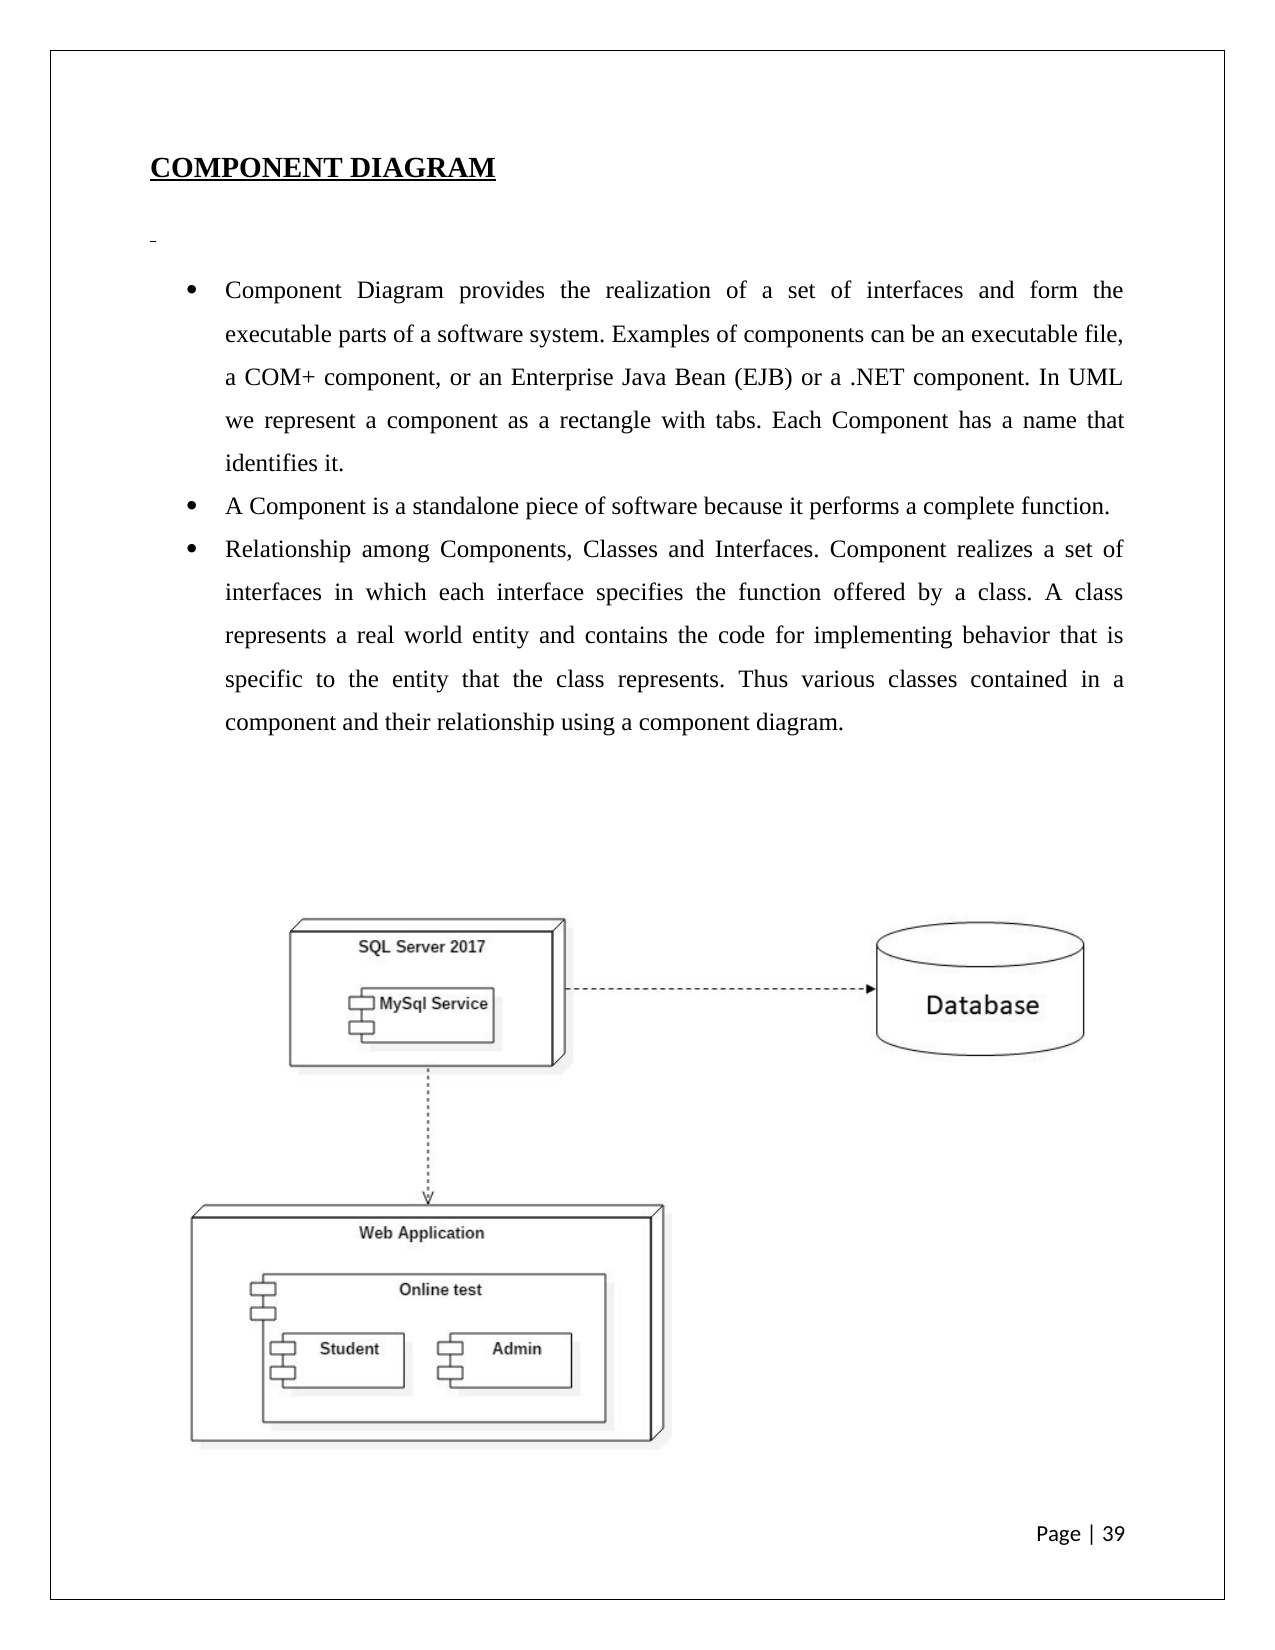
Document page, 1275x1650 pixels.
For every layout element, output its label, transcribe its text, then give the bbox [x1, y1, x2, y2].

list Component Diagram provides the realization of a set of interfaces and form the executable parts of a software system. Examples of components can be an executable file, a COM+ component, or an Enterprise Java Bean (EJB) or a .NET component. In UML we represent a component as a rectangle with tabs. Each Component has a name that identifies it. [187, 276, 1125, 477]
list Relationship among Components, Classes and Interfaces. Component realizes a set of interfaces in which each interface specifies the function offered by a class. A class represents a real world entity and contains the code for implementing behavior that is specific to the entity that the class represents. Thus various classes contained in a component and their relationship using a component diagram. [187, 534, 1125, 736]
text COMPONENT DIAGRAM [150, 150, 1125, 183]
picture [150, 796, 1124, 1516]
list A Component is a standalone piece of software because it performs a complete function. [187, 491, 1125, 520]
